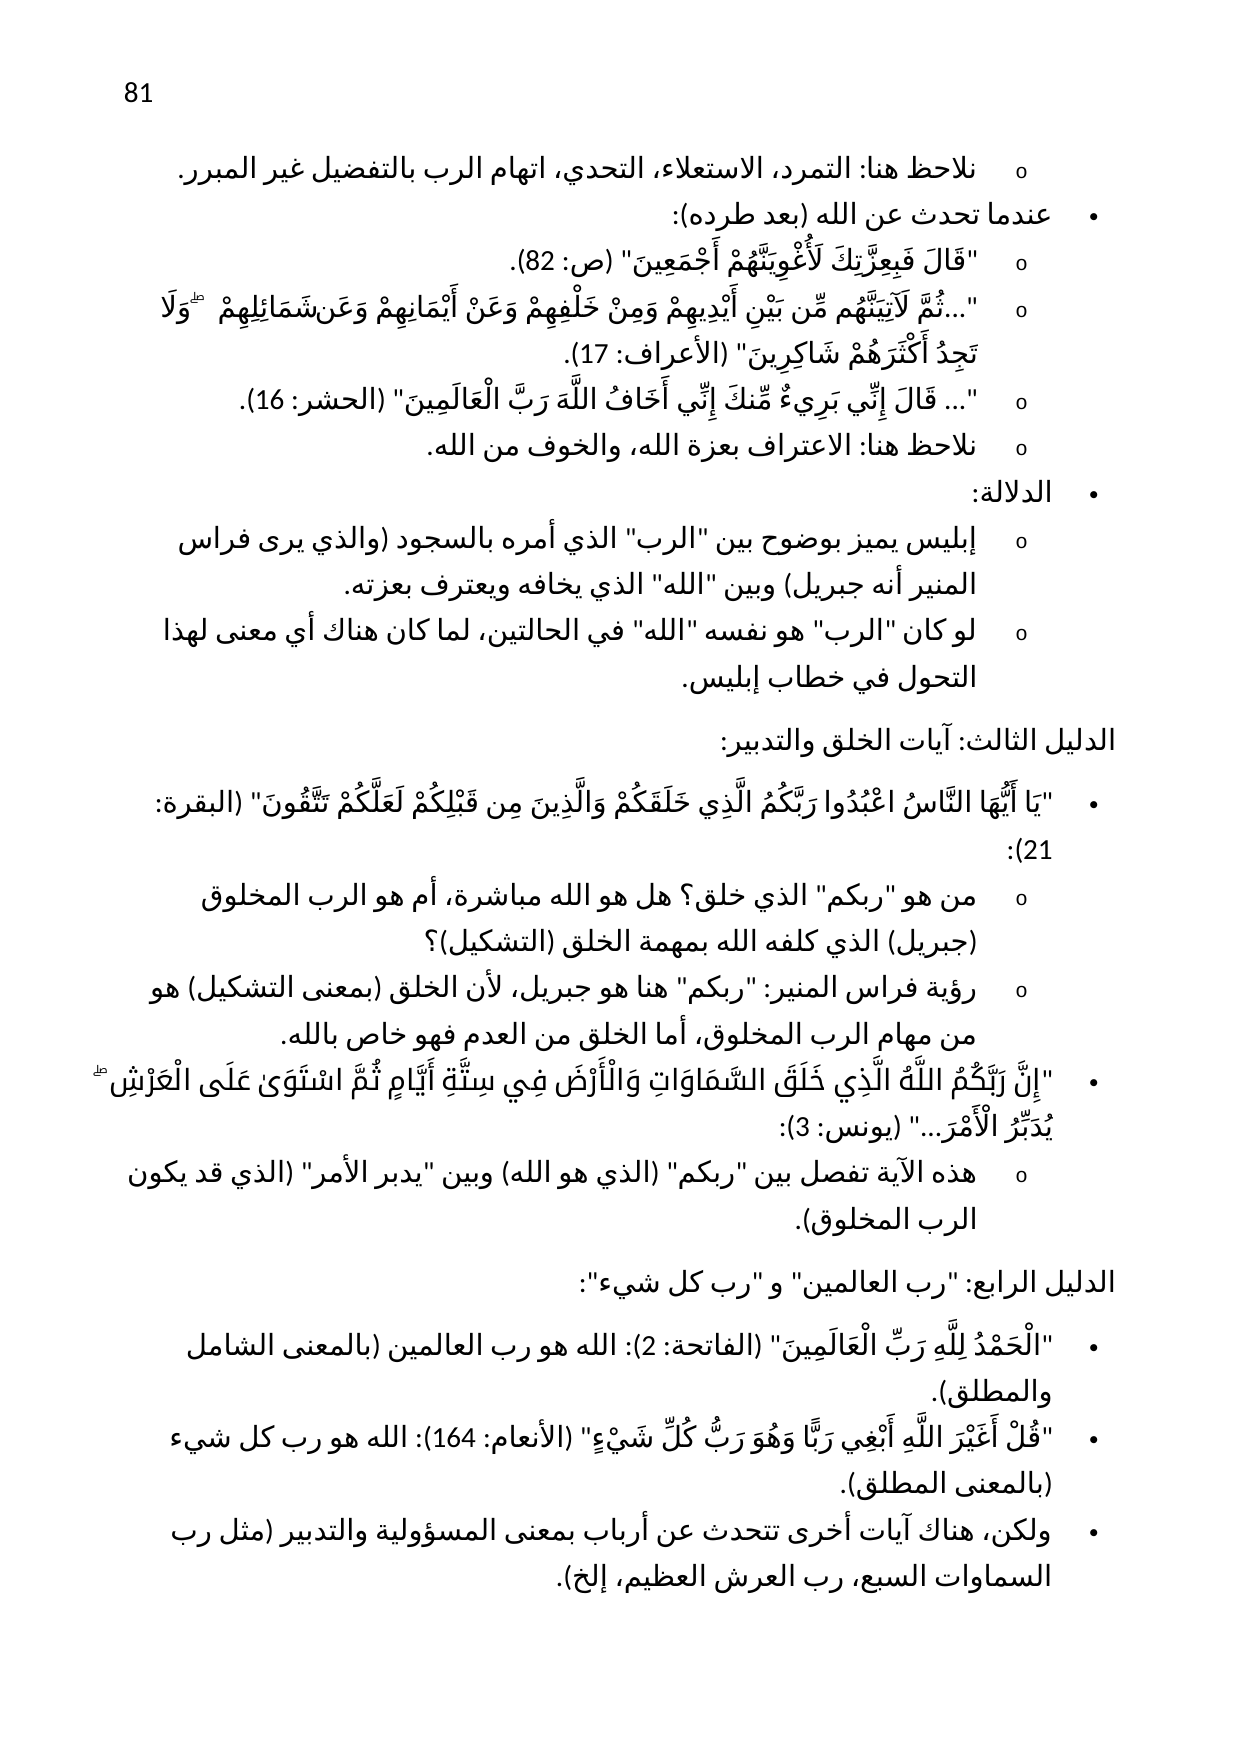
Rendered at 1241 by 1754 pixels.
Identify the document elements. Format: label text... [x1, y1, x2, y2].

list إبليس يميز بوضوح بين "الرب" الذي أمره بالسجود (والذي يرى فراس المنير أنه جبريل) وبين "الله" الذي يخافه ويعترف بعزته. [112, 520, 1015, 602]
list "قَالَ فَبِعِزَّتِكَ لَأُغْوِيَنَّهُمْ أَجْمَعِينَ" (ص: 82). [112, 242, 1015, 278]
list "إِنَّ رَبَّكُمُ اللَّهُ الَّذِي خَلَقَ السَّمَاوَاتِ وَالْأَرْضَ فِي سِتَّةِ أَيَّامٍ ثُمَّ اسْتَوَىٰ عَلَى الْعَرْشِ ۖ يُدَبِّرُ الْأَمْرَ..." (يونس: 3): [112, 1062, 1090, 1144]
list "... قَالَ إِنِّي بَرِيءٌ مِّنكَ إِنِّي أَخَافُ اللَّهَ رَبَّ الْعَالَمِينَ" (الحشر: 16). [112, 381, 1015, 417]
list هذه الآية تفصل بين "ربكم" (الذي هو الله) وبين "يدبر الأمر" (الذي قد يكون الرب المخلوق). [112, 1154, 1015, 1236]
list "...ثُمَّ لَآتِيَنَّهُم مِّن بَيْنِ أَيْدِيهِمْ وَمِنْ خَلْفِهِمْ وَعَنْ أَيْمَانِهِمْ وَعَن شَمَائِلِهِمْ ۖ وَلَا تَجِدُ أَكْثَرَهُمْ شَاكِرِينَ" (الأعراف: 17). [112, 289, 1015, 371]
list عندما تحدث عن الله (بعد طرده): [112, 196, 1090, 232]
text الدليل الثالث: آيات الخلق والتدبير: [112, 722, 1117, 757]
list نلاحظ هنا: التمرد، الاستعلاء، التحدي، اتهام الرب بالتفضيل غير المبرر. [112, 150, 1015, 186]
list لو كان "الرب" هو نفسه "الله" في الحالتين، لما كان هناك أي معنى لهذا التحول في خطاب إبليس. [112, 612, 1015, 694]
list من هو "ربكم" الذي خلق؟ هل هو الله مباشرة، أم هو الرب المخلوق (جبريل) الذي كلفه الله بمهمة الخلق (التشكيل)؟ [112, 877, 1015, 959]
list رؤية فراس المنير: "ربكم" هنا هو جبريل، لأن الخلق (بمعنى التشكيل) هو من مهام الرب المخلوق، أما الخلق من العدم فهو خاص بالله. [112, 969, 1015, 1051]
text الدليل الرابع: "رب العالمين" و "رب كل شيء": [112, 1264, 1117, 1299]
list الدلالة: [112, 474, 1090, 509]
list "يَا أَيُّهَا النَّاسُ اعْبُدُوا رَبَّكُمُ الَّذِي خَلَقَكُمْ وَالَّذِينَ مِن قَبْلِكُمْ لَعَلَّكُمْ تَتَّقُونَ" (البقرة: 21): [112, 784, 1090, 866]
list ولكن، هناك آيات أخرى تتحدث عن أرباب بمعنى المسؤولية والتدبير (مثل رب السماوات السبع، رب العرش العظيم، إلخ). [112, 1512, 1090, 1593]
list "الْحَمْدُ لِلَّهِ رَبِّ الْعَالَمِينَ" (الفاتحة: 2): الله هو رب العالمين (بالمعنى الشامل والمطلق). [112, 1327, 1090, 1408]
list "قُلْ أَغَيْرَ اللَّهِ أَبْغِي رَبًّا وَهُوَ رَبُّ كُلِّ شَيْءٍ" (الأنعام: 164): الله هو رب كل شيء (بالمعنى المطلق). [112, 1419, 1090, 1501]
list نلاحظ هنا: الاعتراف بعزة الله، والخوف من الله. [112, 427, 1015, 463]
